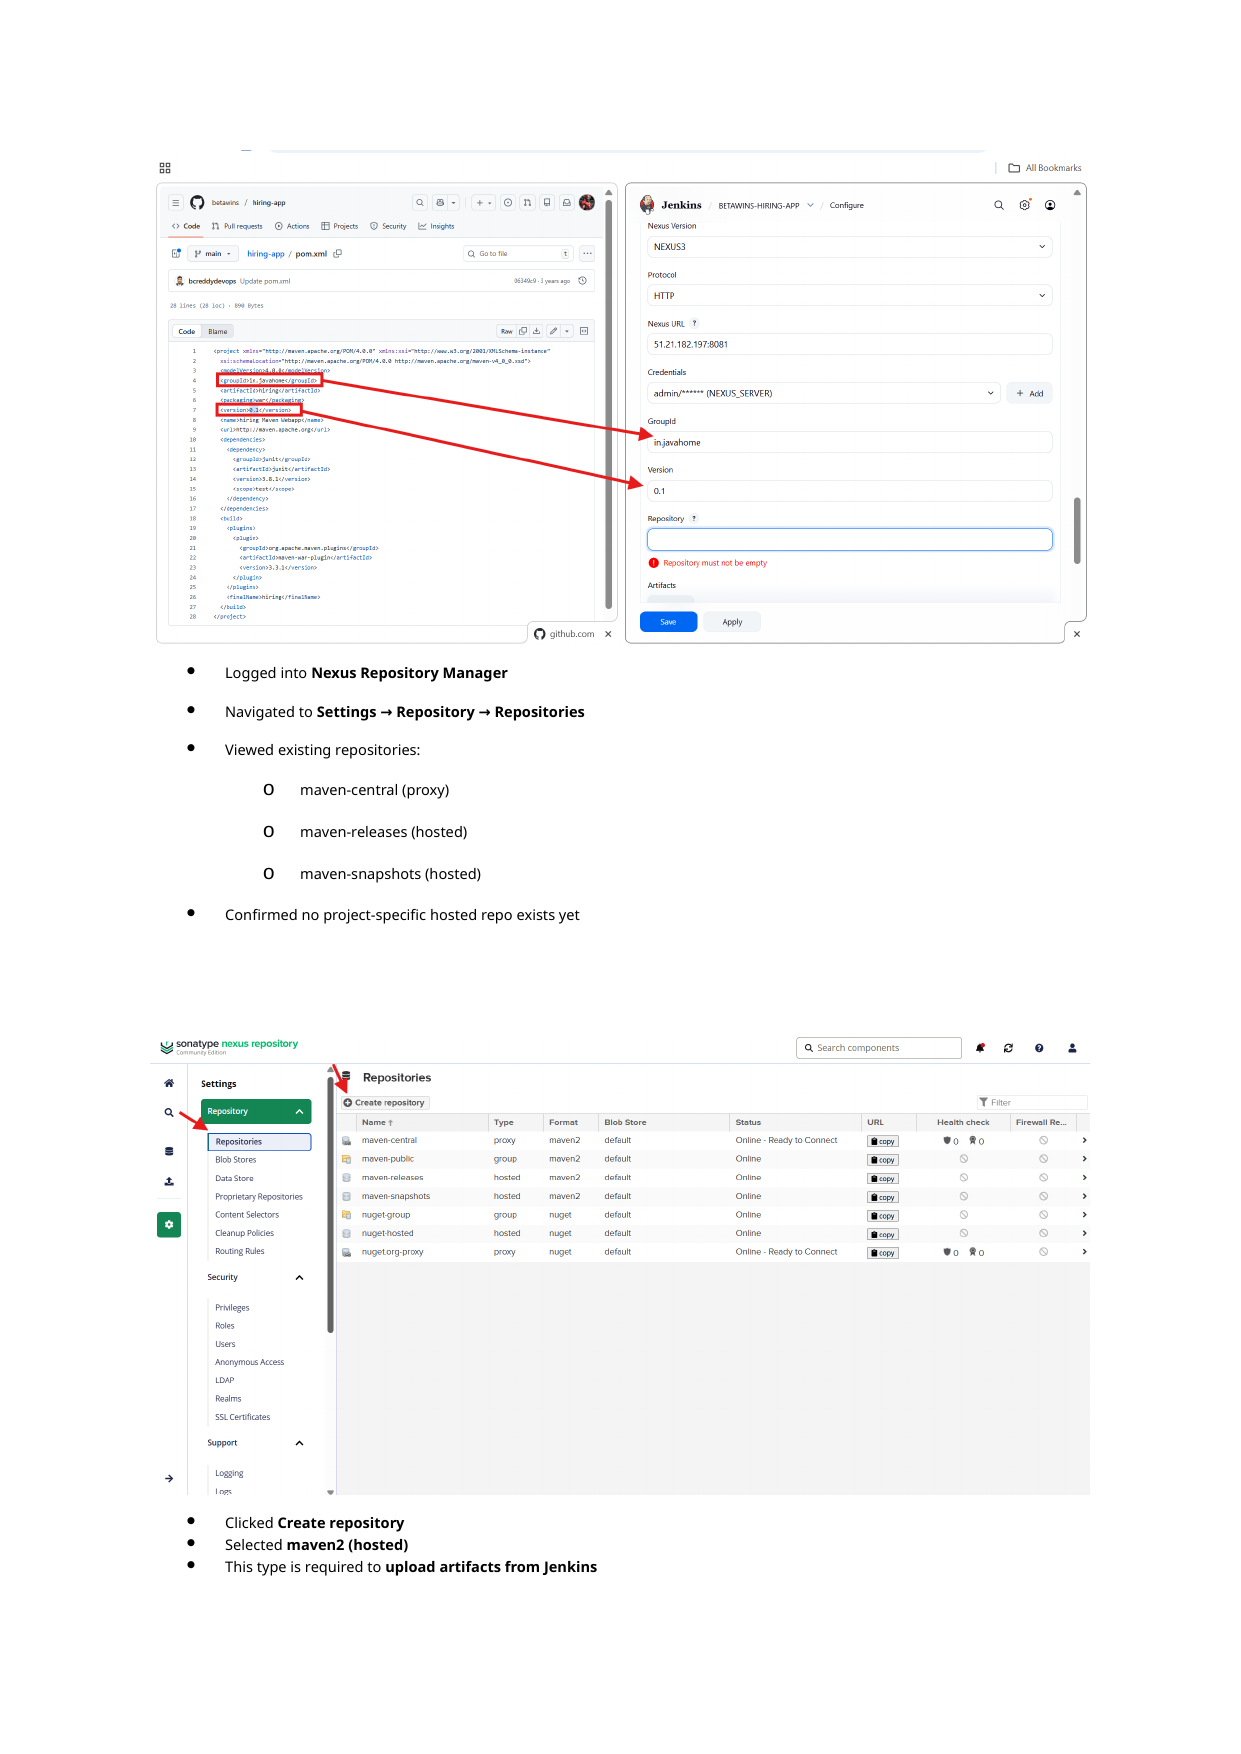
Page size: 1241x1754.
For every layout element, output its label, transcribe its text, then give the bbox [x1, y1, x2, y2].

list maven-central (proxy) [262, 778, 1090, 802]
list Clicked Create repository [187, 1513, 1090, 1533]
list maven-snapshots (hosted) [262, 862, 1090, 886]
list Selected maven2 (hosted) [187, 1535, 1090, 1555]
list maven-releases (hosted) [262, 820, 1090, 844]
picture [150, 150, 1091, 645]
list Navigated to Settings → Repository → Repositories [187, 701, 1090, 721]
list Logged into Nexus Repository Manager [187, 663, 1090, 683]
list This type is required to upload artifacts from Jenkins [187, 1557, 1090, 1577]
list Confirmed no project-specific hosted repo exists yet [187, 904, 1090, 925]
picture [150, 1036, 1091, 1495]
list Viewed existing repositories: [187, 740, 1090, 760]
